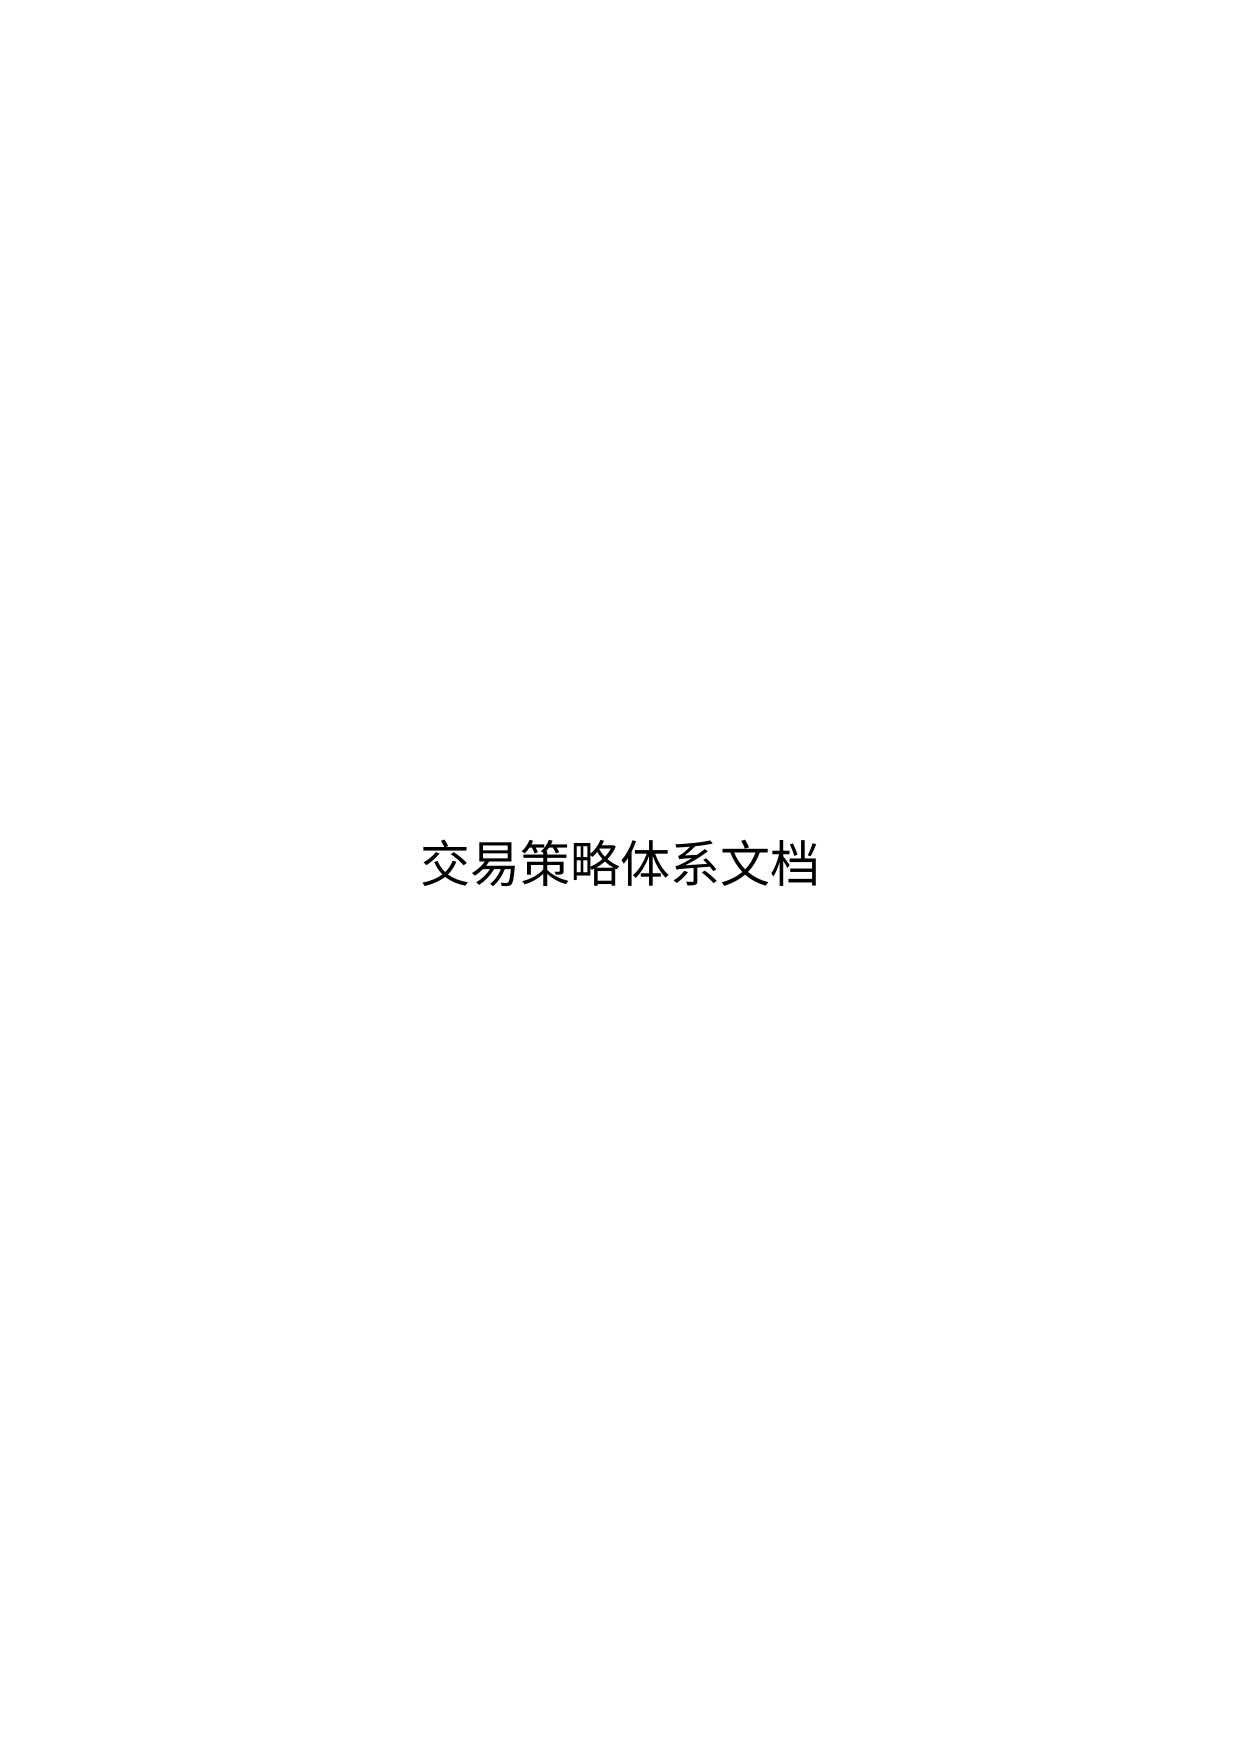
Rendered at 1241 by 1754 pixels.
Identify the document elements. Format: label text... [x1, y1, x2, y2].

text 交易策略体系文档 [187, 812, 1053, 909]
